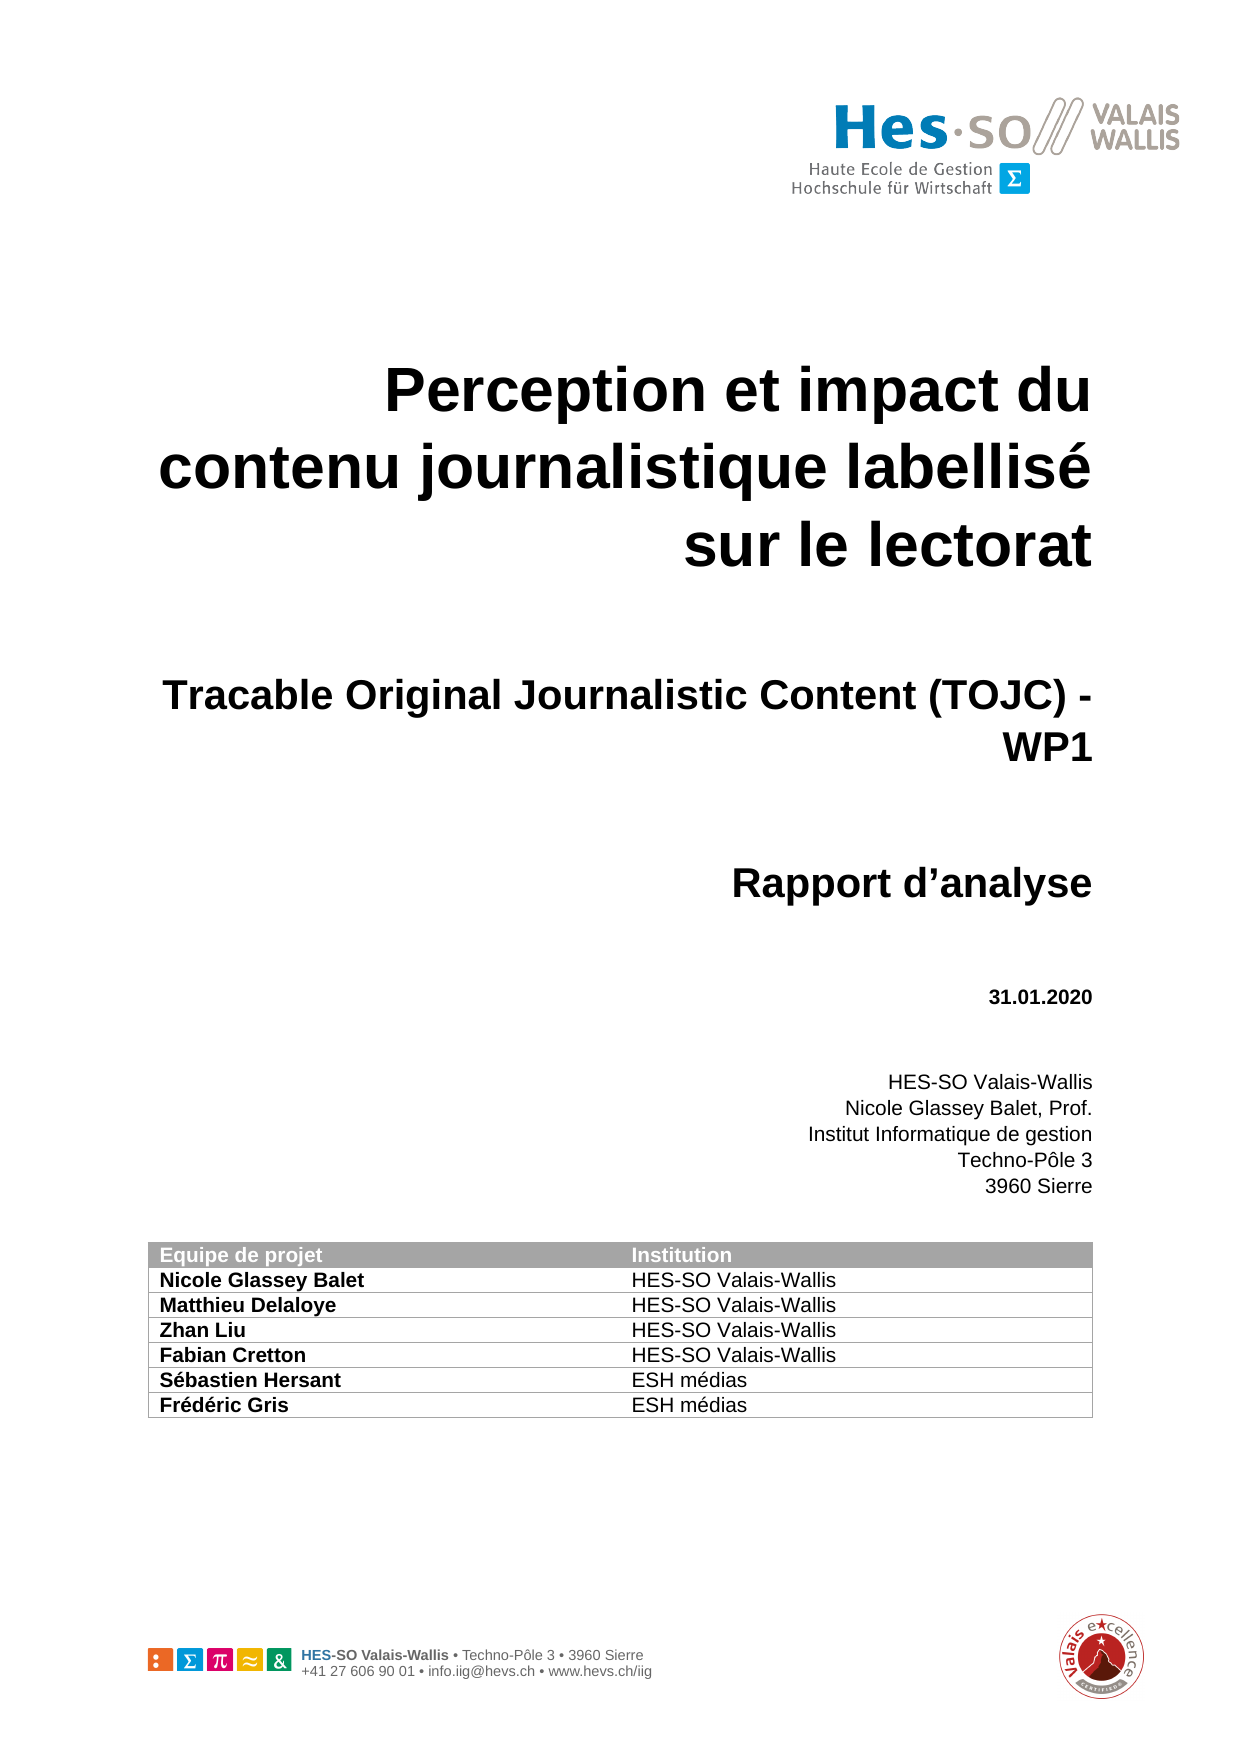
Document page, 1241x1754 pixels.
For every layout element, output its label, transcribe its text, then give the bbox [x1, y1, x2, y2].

text Techno-Pôle 3 [148, 1148, 1093, 1172]
text 31.01.2020 [148, 985, 1093, 1009]
table_cell HES-SO Valais-Wallis [620, 1268, 1092, 1292]
table_header Institution [620, 1243, 1092, 1267]
table_cell HES-SO Valais-Wallis [620, 1343, 1092, 1367]
table_cell HES-SO Valais-Wallis [620, 1318, 1092, 1342]
picture [1009, 171, 1020, 180]
table_cell ESH médias [620, 1393, 1092, 1417]
picture [792, 97, 1180, 194]
picture [1057, 1612, 1146, 1701]
table_cell Frédéric Gris [149, 1393, 620, 1417]
text Institut Informatique de gestion [148, 1122, 1093, 1146]
text Tracable Original Journalistic Content (TOJC) - WP1 [148, 670, 1093, 770]
text Rapport d’analyse [148, 859, 1093, 907]
table_cell Nicole Glassey Balet [149, 1268, 620, 1292]
text Nicole Glassey Balet, Prof. [148, 1096, 1093, 1120]
table_header Equipe de projet [149, 1243, 620, 1267]
table_cell Fabian Cretton [149, 1343, 620, 1367]
table_cell Matthieu Delaloye [149, 1293, 620, 1317]
table_cell HES-SO Valais-Wallis [620, 1293, 1092, 1317]
table_cell ESH médias [620, 1368, 1092, 1392]
table_cell Sébastien Hersant [149, 1368, 620, 1392]
picture [147, 1648, 177, 1671]
text 3960 Sierre [148, 1173, 1093, 1197]
picture [204, 1648, 292, 1671]
text Perception et impact du contenu journalistique labellisé sur le lectorat [148, 353, 1093, 580]
table_cell Zhan Liu [149, 1318, 620, 1342]
text HES-SO Valais-Wallis [148, 1070, 1093, 1094]
picture [1009, 182, 1020, 186]
